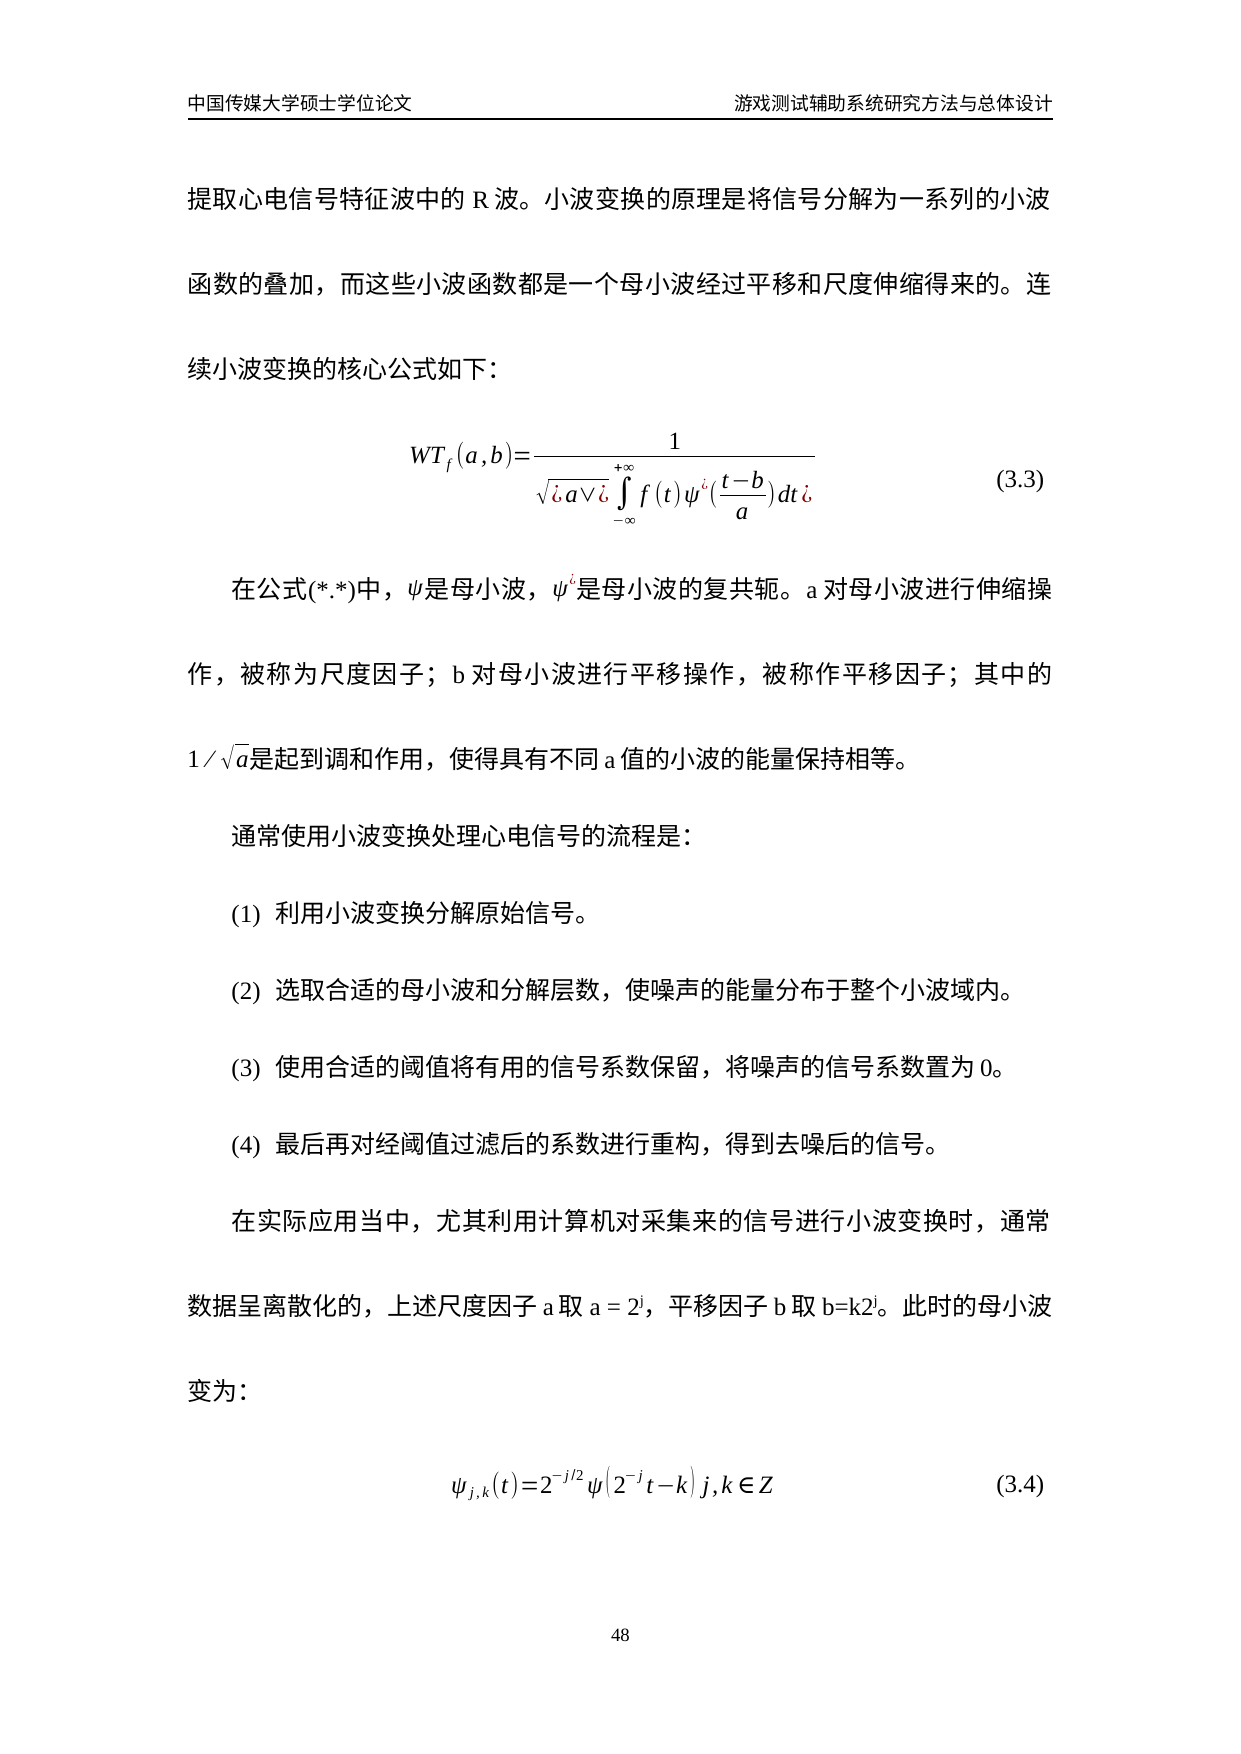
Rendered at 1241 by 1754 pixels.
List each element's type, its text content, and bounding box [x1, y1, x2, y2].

text 在公式(*.*)中，是母小波，是母小波的复共轭。a对母小波进行伸缩操作，被称为尺度因子；b对母小波进行平移操作，被称作平移因子；其中的是起到调和作用，使得具有不同a值的小波的能量保持相等。 [187, 554, 1053, 791]
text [187, 164, 1053, 402]
text (3.3) [187, 411, 1053, 546]
text (3.4) [187, 1449, 1053, 1517]
list 选取合适的母小波和分解层数，使噪声的能量分布于整个小波域内。 [231, 954, 1053, 1022]
text 通常使用小波变换处理心电信号的流程是： [187, 800, 1053, 868]
text 在实际应用当中，尤其利用计算机对采集来的信号进行小波变换时，通常数据呈离散化的，上述尺度因子a取 a = 2j，平移因子b取 b=k2j。此时的母小波变为： [187, 1185, 1053, 1423]
list 最后再对经阈值过滤后的系数进行重构，得到去噪后的信号。 [231, 1108, 1053, 1176]
list 利用小波变换分解原始信号。 [231, 877, 1053, 945]
list 使用合适的阈值将有用的信号系数保留，将噪声的信号系数置为0。 [231, 1031, 1053, 1099]
